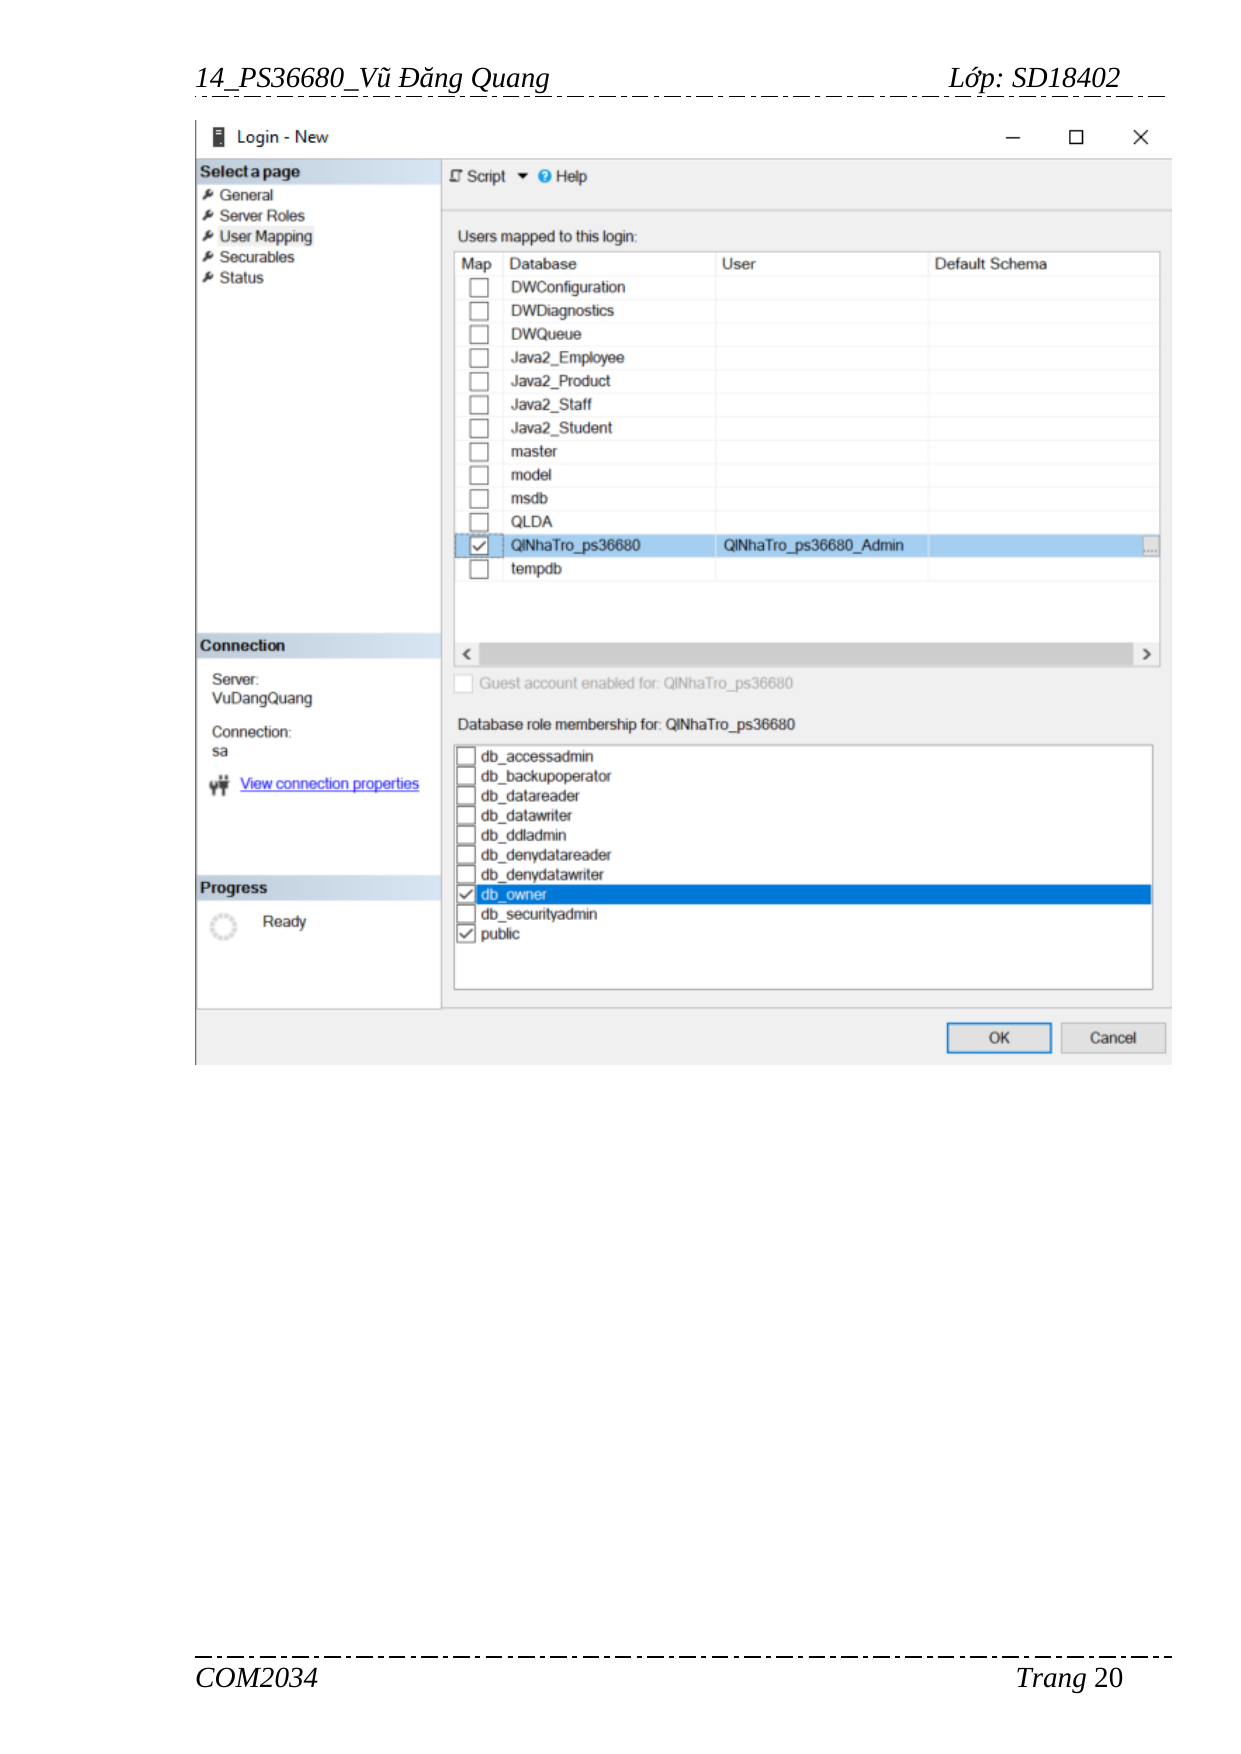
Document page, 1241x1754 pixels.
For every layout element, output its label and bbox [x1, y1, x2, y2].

picture [195, 120, 1172, 1065]
